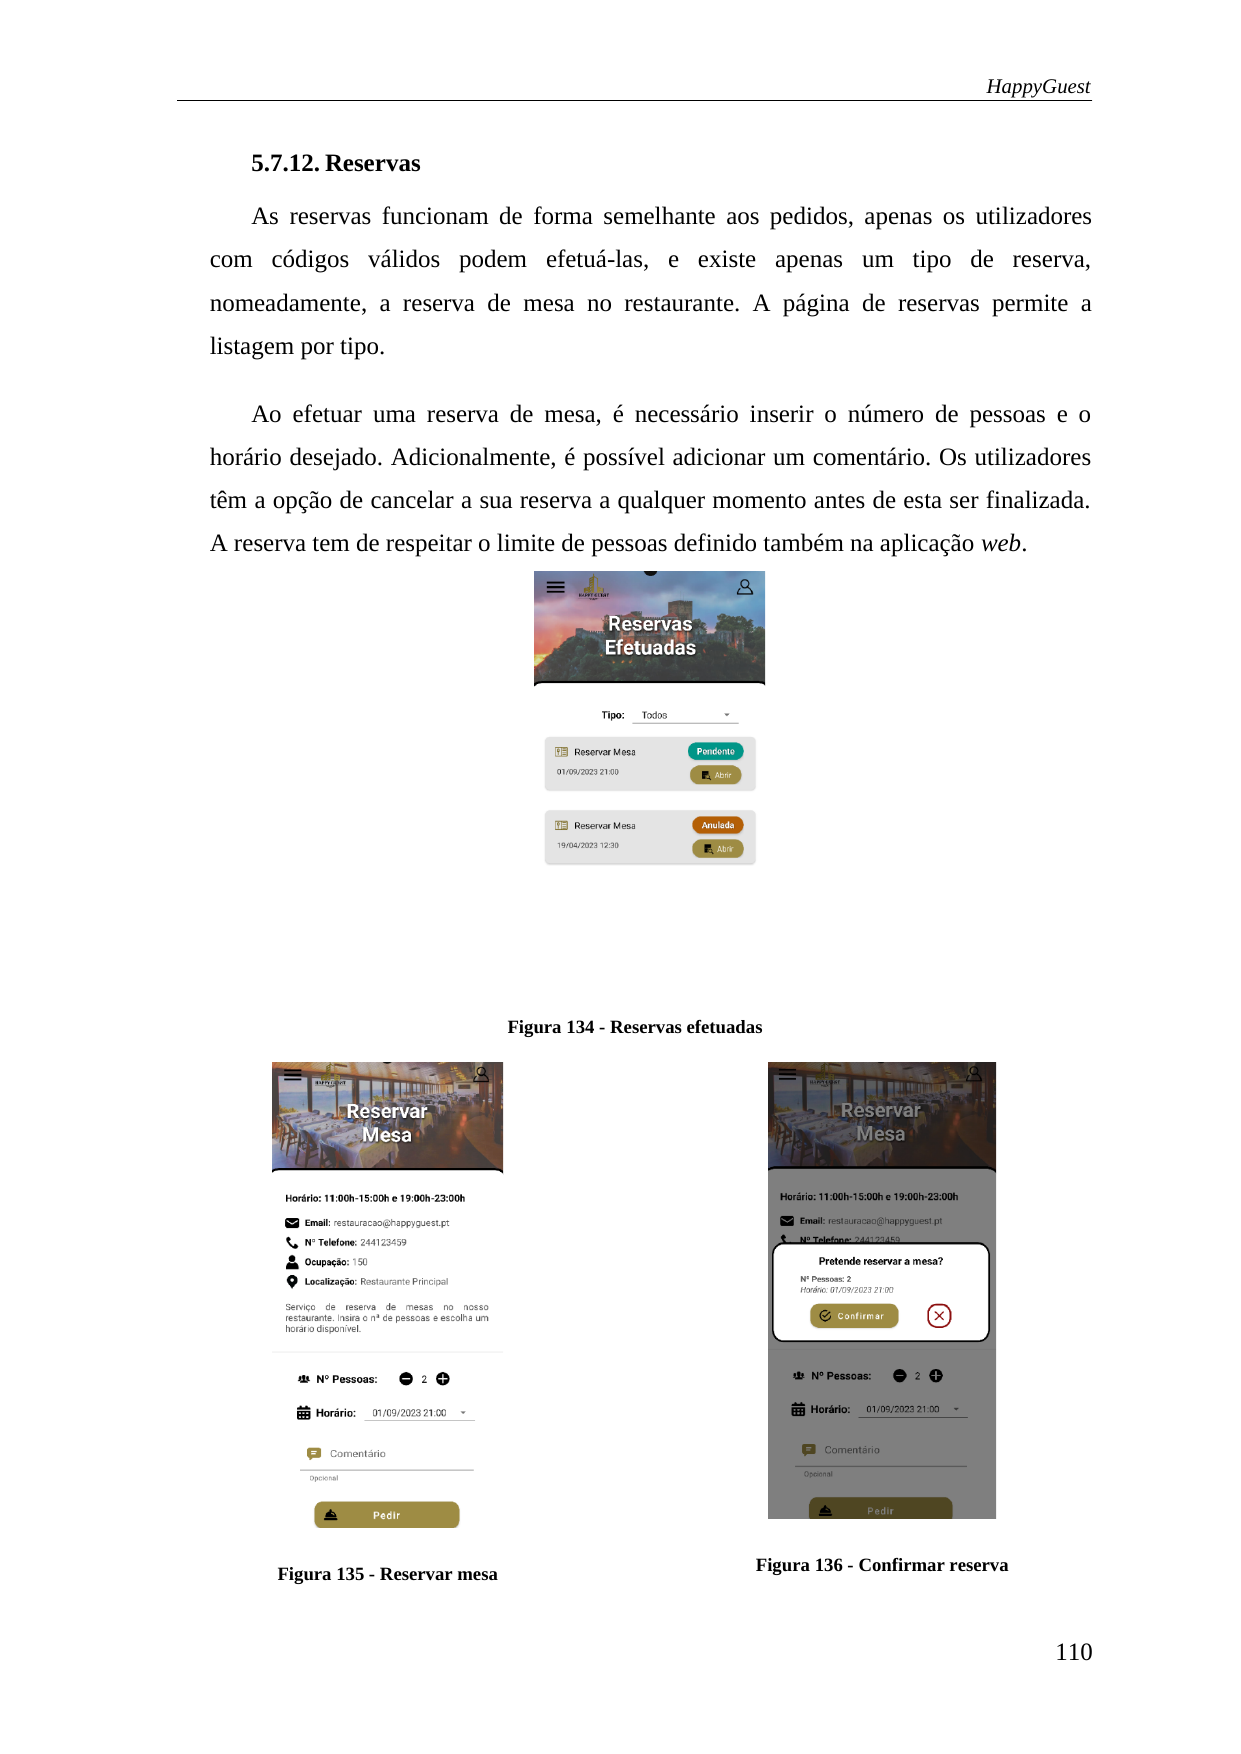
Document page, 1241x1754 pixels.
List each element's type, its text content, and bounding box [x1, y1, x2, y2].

text Figura 136 - Confirmar reserva [672, 1553, 1092, 1575]
subtitle Reservas [251, 148, 1092, 176]
text Figura 135 - Reservar mesa [177, 1563, 598, 1584]
picture [272, 1062, 504, 1528]
text Ao efetuar uma reserva de mesa, é necessário inserir o número de pessoas e o horário desejado. Adicionalmente, é possível adicionar um comentário. Os utilizadores têm a opção de cancelar a sua reserva a qualquer momento antes de esta ser finalizada. A reserva tem de respeitar o limite de pessoas definido também na aplicação web. [209, 399, 1092, 557]
picture [534, 571, 766, 1002]
text As reservas funcionam de forma semelhante aos pedidos, apenas os utilizadores com códigos válidos podem efetuá-las, e existe apenas um tipo de reserva, nomeadamente, a reserva de mesa no restaurante. A página de reservas permite a listagem por tipo. [209, 201, 1092, 359]
text Figura 134 - Reservas efetuadas [177, 1016, 1092, 1037]
picture [768, 1062, 997, 1519]
